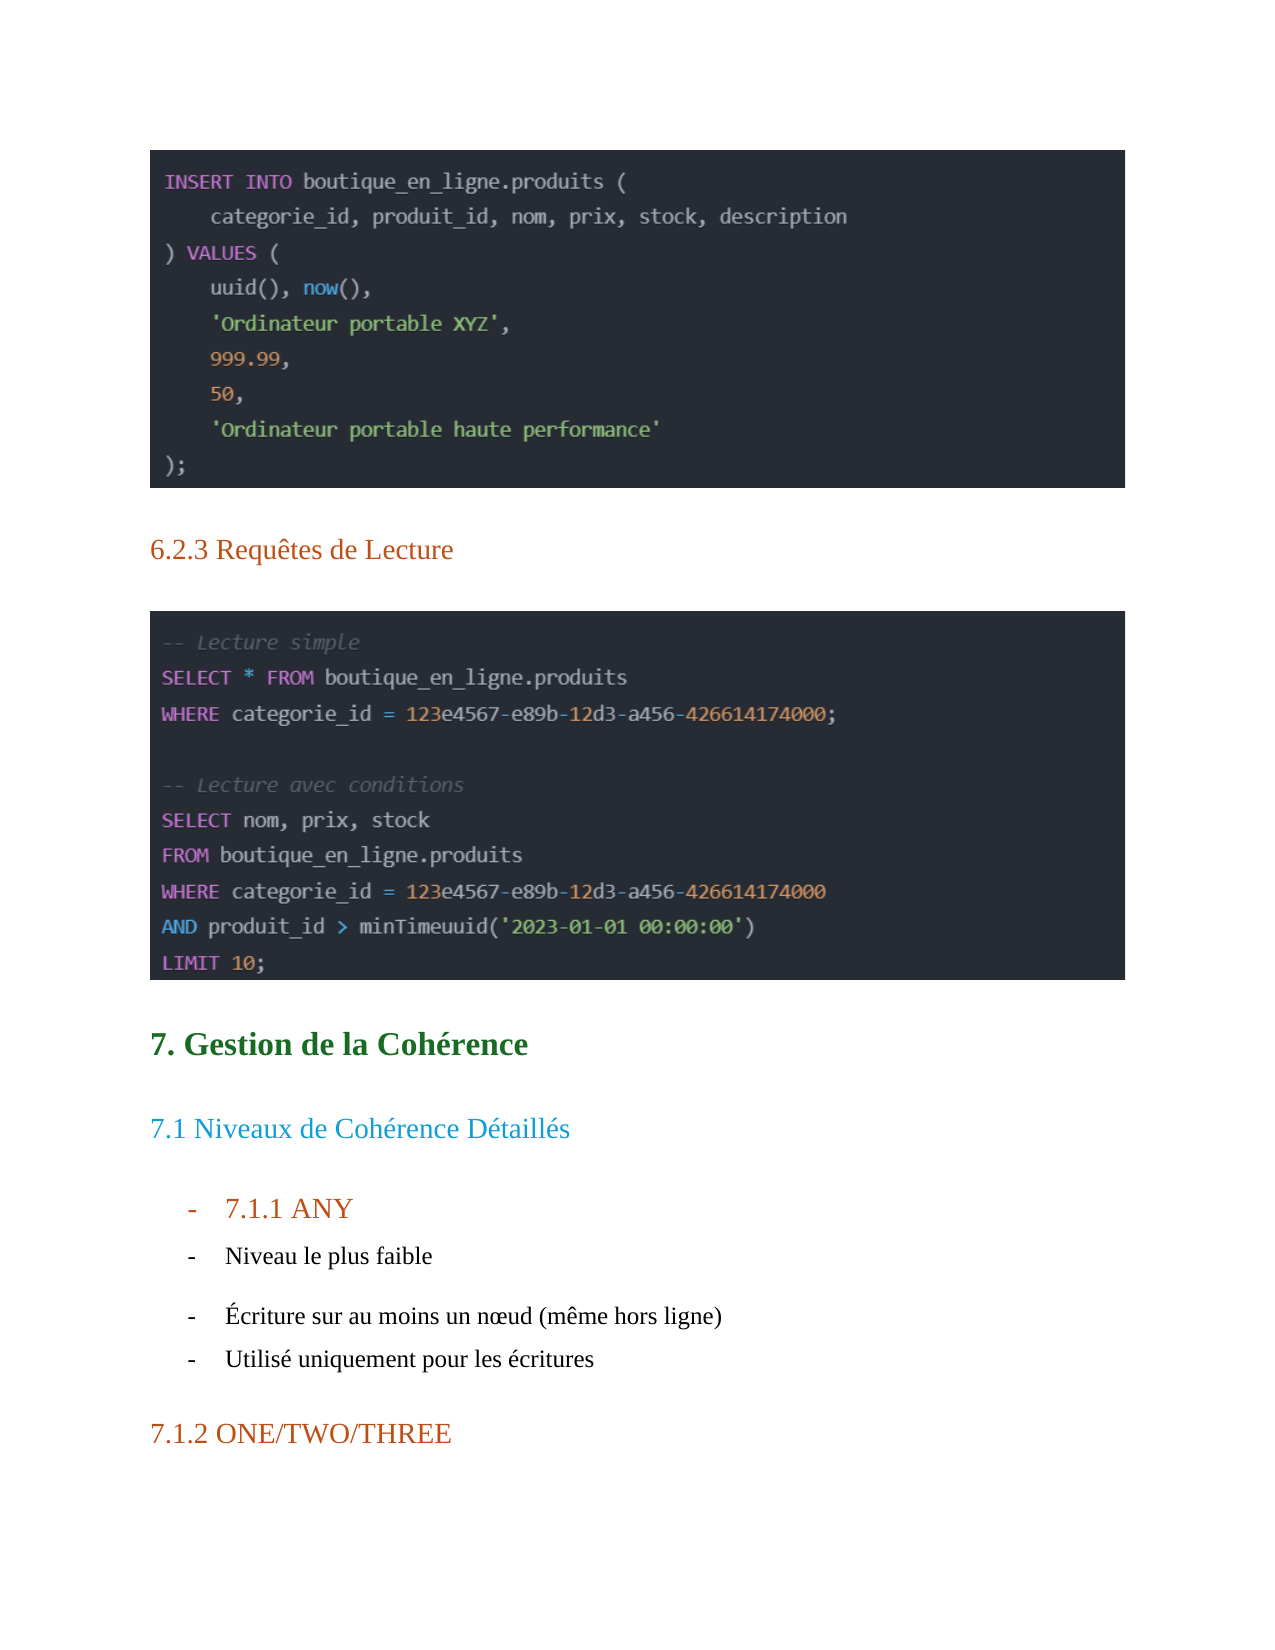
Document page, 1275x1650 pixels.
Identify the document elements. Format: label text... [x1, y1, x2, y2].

text 7.1.2 ONE/TWO/THREE [150, 1416, 1125, 1450]
picture [150, 611, 1125, 980]
list 7.1.1 ANY [187, 1191, 1125, 1224]
text 7. Gestion de la Cohérence [150, 1025, 1125, 1063]
picture [150, 150, 1125, 488]
list Écriture sur au moins un nœud (même hors ligne) [187, 1301, 1125, 1330]
list Niveau le plus faible [187, 1241, 1125, 1270]
text 6.2.3 Requêtes de Lecture [150, 532, 1125, 566]
text 7.1 Niveaux de Cohérence Détaillés [150, 1111, 1125, 1145]
list Utilisé uniquement pour les écritures [187, 1344, 1125, 1373]
